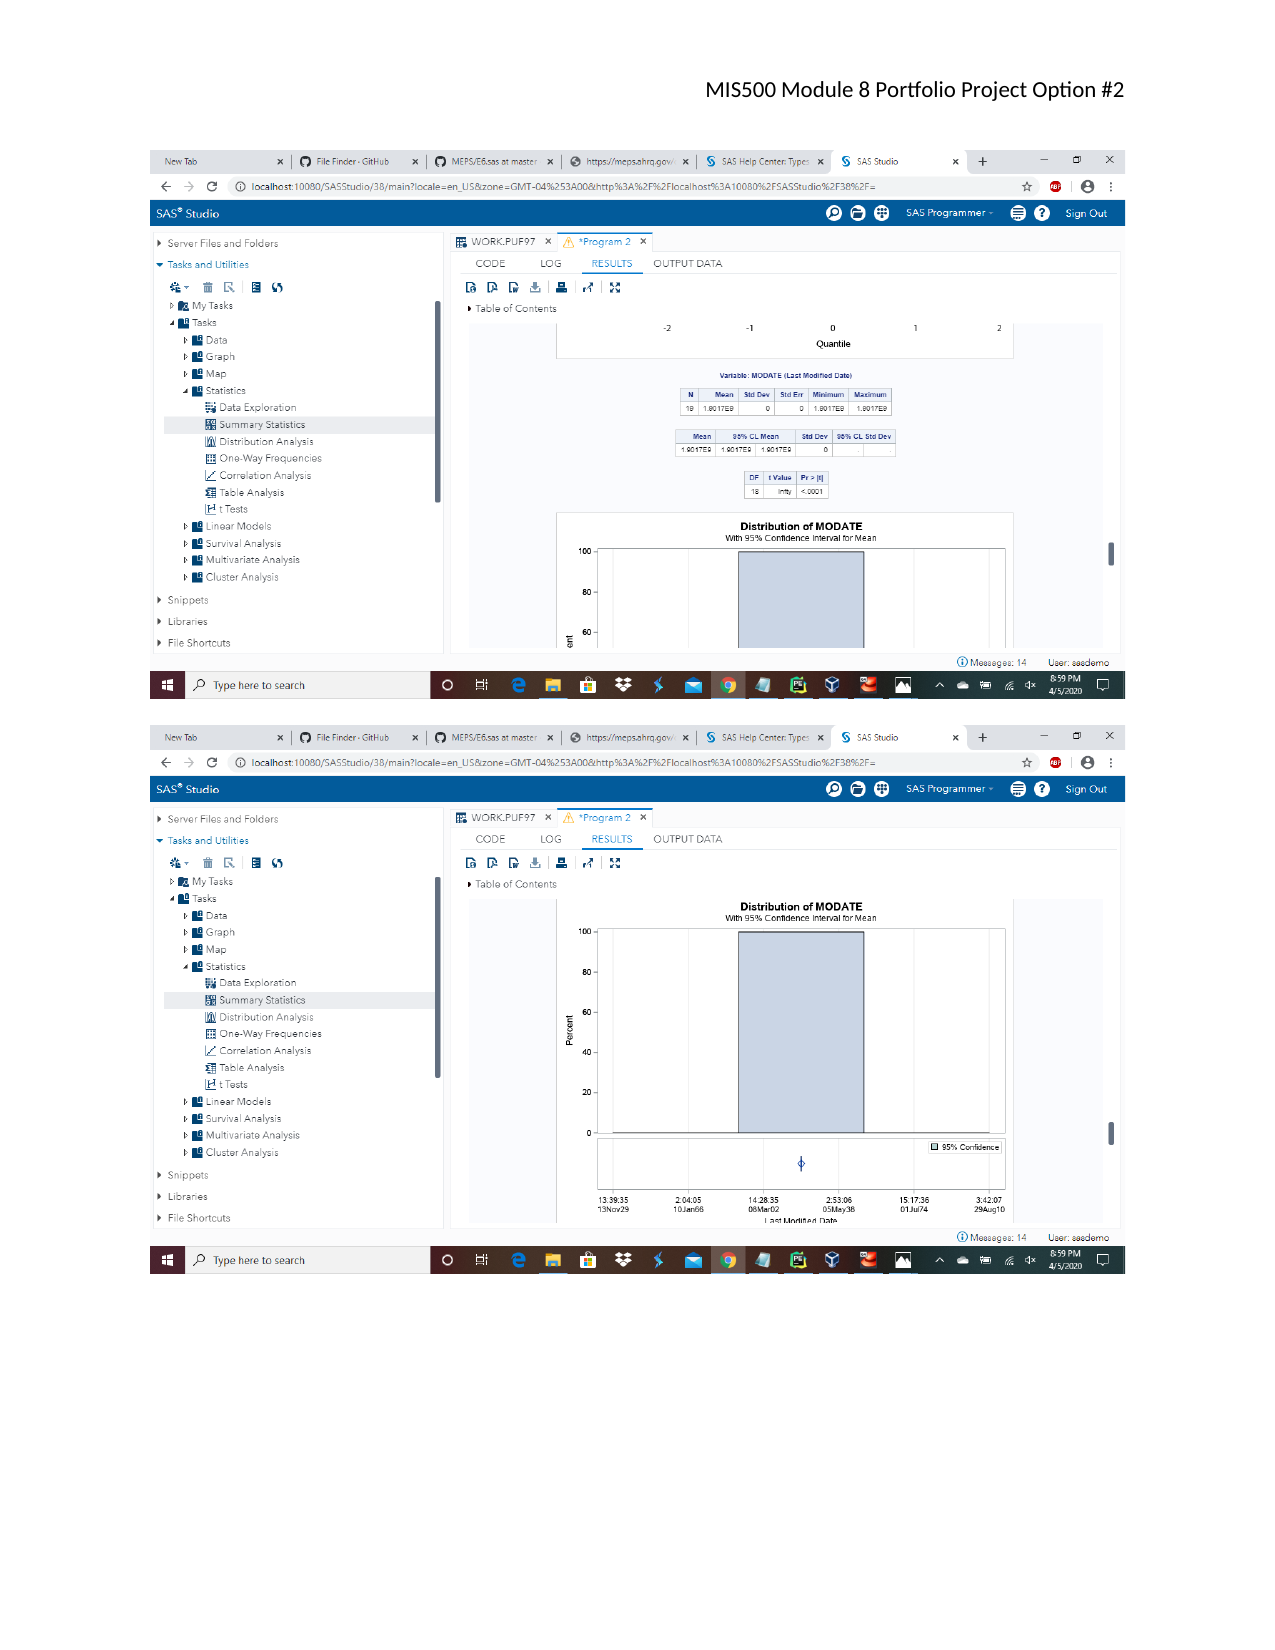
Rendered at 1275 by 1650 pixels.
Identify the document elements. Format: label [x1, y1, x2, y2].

picture [150, 725, 1125, 1274]
picture [150, 150, 1125, 699]
